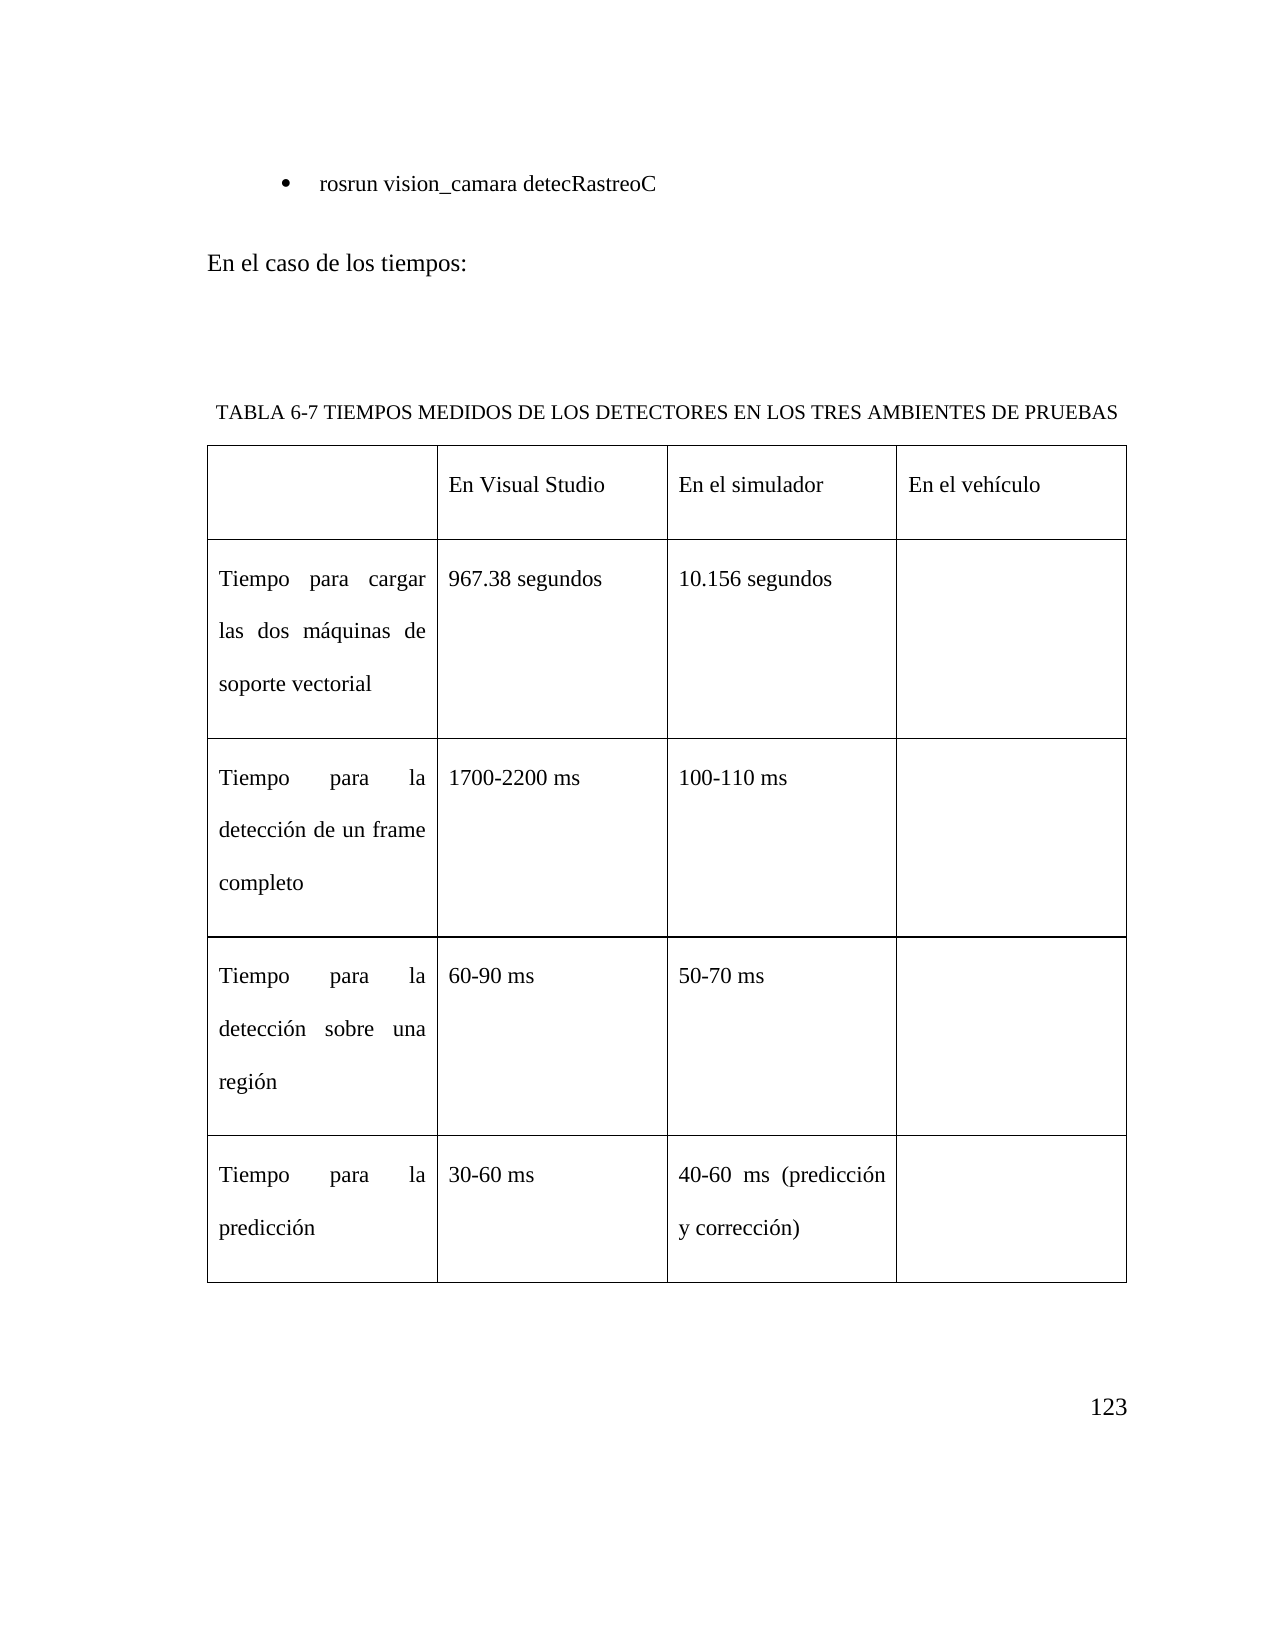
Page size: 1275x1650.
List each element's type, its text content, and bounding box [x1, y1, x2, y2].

table_cell Tiempo para cargar las dos máquinas de soporte vectorial [208, 540, 437, 737]
text Tabla 6-7 Tiempos medidos de los detectores en los tres ambientes de pruebas [207, 400, 1127, 424]
table_cell [897, 739, 1126, 936]
table_cell 1700-2200 ms [438, 739, 667, 936]
table_cell [897, 1136, 1126, 1282]
table_cell 50-70 ms [668, 938, 896, 1135]
table_cell Tiempo para la detección sobre una región [208, 938, 437, 1135]
table_cell Tiempo para la predicción [208, 1136, 437, 1282]
table_cell 100-110 ms [668, 739, 896, 936]
table_header En el vehículo [897, 446, 1126, 538]
table_cell 10.156 segundos [668, 540, 896, 737]
table_cell Tiempo para la detección de un frame completo [208, 739, 437, 936]
table_header En Visual Studio [438, 446, 667, 538]
table_header [208, 446, 437, 538]
table_header En el simulador [668, 446, 896, 538]
list rosrun vision_camara detecRastreoC [282, 170, 1127, 196]
table_cell [897, 540, 1126, 737]
table_cell [897, 938, 1126, 1135]
text En el caso de los tiempos: [207, 248, 1127, 276]
table_cell 60-90 ms [438, 938, 667, 1135]
table_cell 40-60 ms (predicción y corrección) [668, 1136, 896, 1282]
table_cell 967.38 segundos [438, 540, 667, 737]
table_cell 30-60 ms [438, 1136, 667, 1282]
